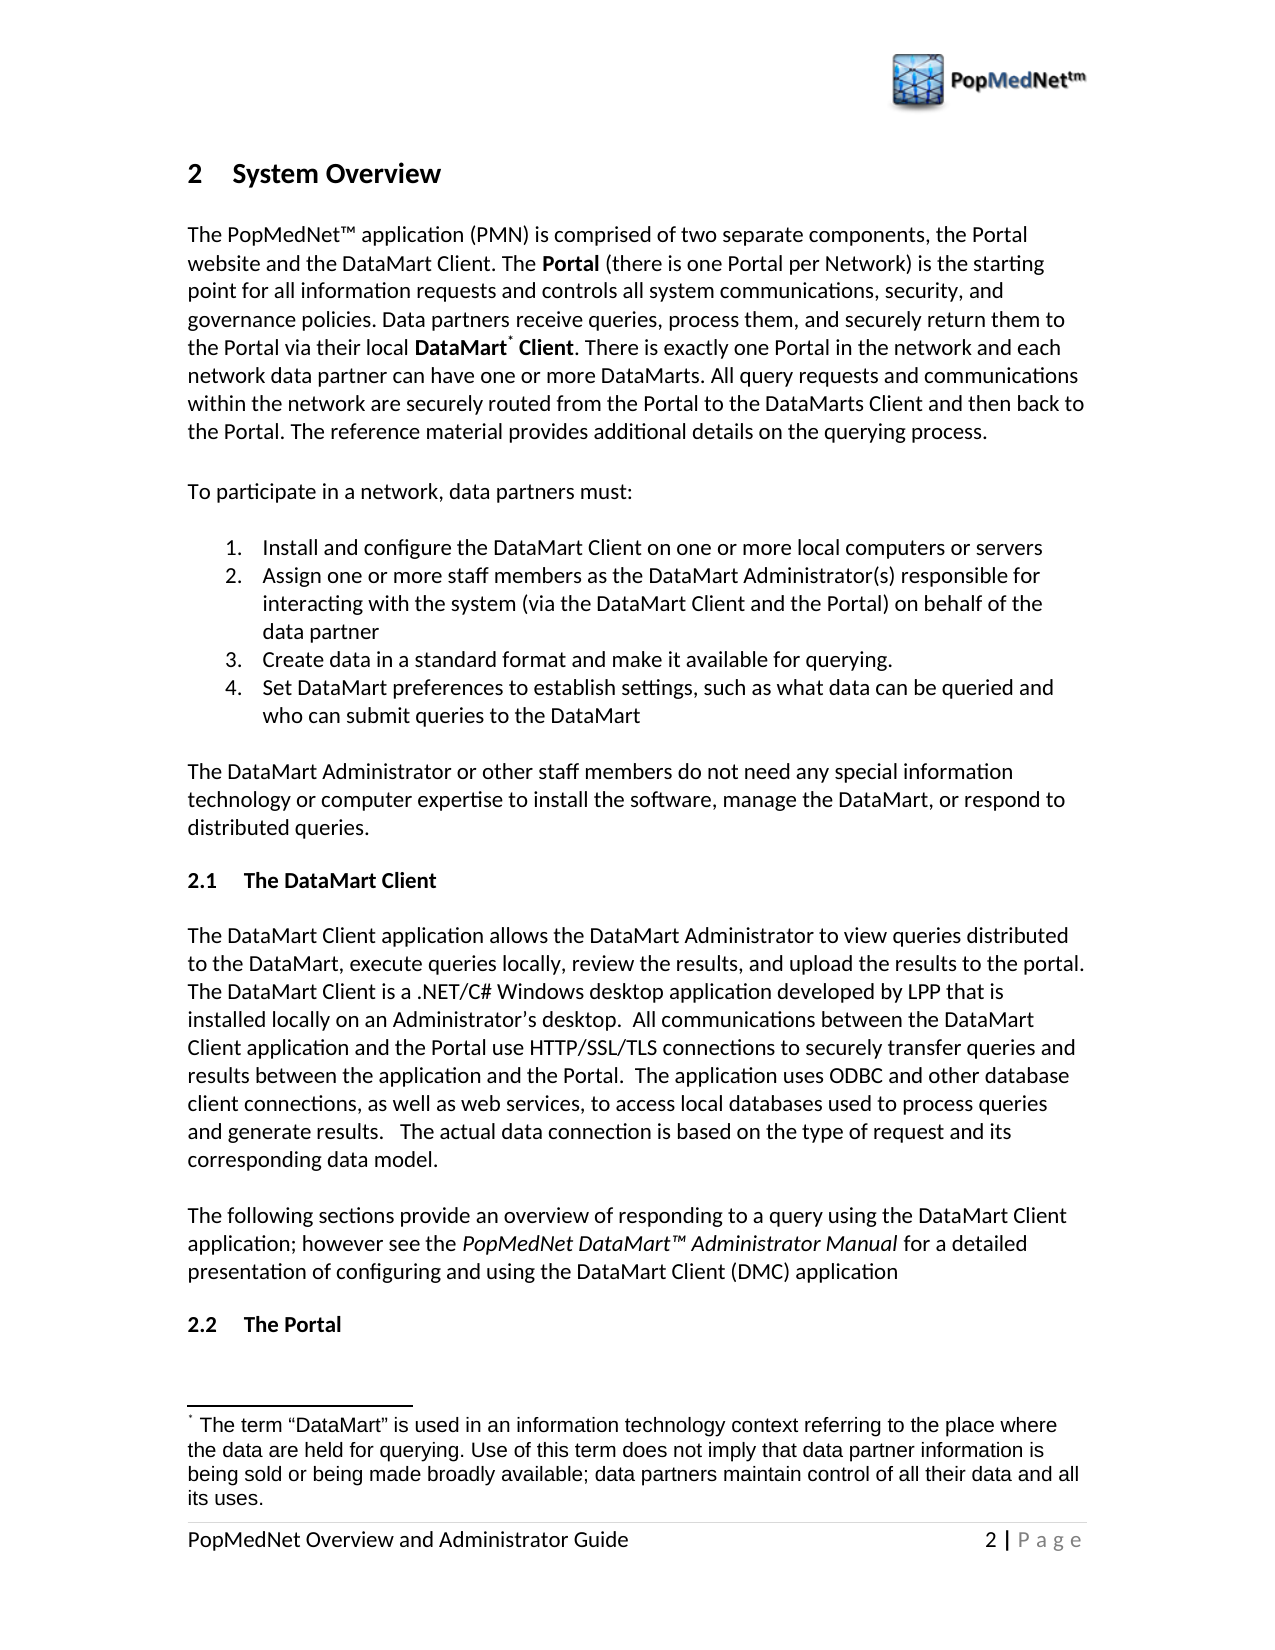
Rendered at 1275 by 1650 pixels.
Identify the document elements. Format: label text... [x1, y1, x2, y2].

text The following sections provide an overview of responding to a query using the DataMart Client application; however see the PopMedNet DataMart™ Administrator Manual for a detailed presentation of configuring and using the DataMart Client (DMC) application [187, 1201, 1087, 1285]
list Assign one or more staff members as the DataMart Administrator(s) responsible for interacting with the system (via the DataMart Client and the Portal) on behalf of the data partner [225, 561, 1087, 645]
list Set DataMart preferences to establish settings, such as what data can be queried and who can submit queries to the DataMart [225, 673, 1087, 729]
subtitle The DataMart Client [187, 866, 1087, 894]
list Install and configure the DataMart Client on one or more local computers or servers [225, 533, 1087, 561]
list The PopMedNet™ application (PMN) is comprised of two separate components, the Portal website and the DataMart Client. The Portal (there is one Portal per Network) is the starting point for all information requests and controls all system communications, security, and governance policies. Data partners receive queries, process them, and securely return them to the Portal via their local DataMart Client. There is exactly one Portal in the network and each network data partner can have one or more DataMarts. All query requests and communications within the network are securely routed from the Portal to the DataMarts Client and then back to the Portal. The reference material provides additional details on the querying process. [187, 221, 1087, 445]
text The DataMart Administrator or other staff members do not need any special information technology or computer expertise to install the software, manage the DataMart, or respond to distributed queries. [187, 757, 1087, 841]
text To participate in a network, data partners must: [187, 477, 1087, 505]
subtitle System Overview [187, 155, 1087, 190]
subtitle The Portal [187, 1310, 1087, 1338]
list Create data in a standard format and make it available for querying. [225, 645, 1087, 673]
text The DataMart Client application allows the DataMart Administrator to view queries distributed to the DataMart, execute queries locally, review the results, and upload the results to the portal. The DataMart Client is a .NET/C# Windows desktop application developed by LPP that is installed locally on an Administrator’s desktop. All communications between the DataMart Client application and the Portal use HTTP/SSL/TLS connections to securely transfer queries and results between the application and the Portal. The application uses ODBC and other database client connections, as well as web services, to access local databases used to process queries and generate results. The actual data connection is based on the type of request and its corresponding data model. [187, 921, 1087, 1173]
picture [886, 54, 1088, 115]
